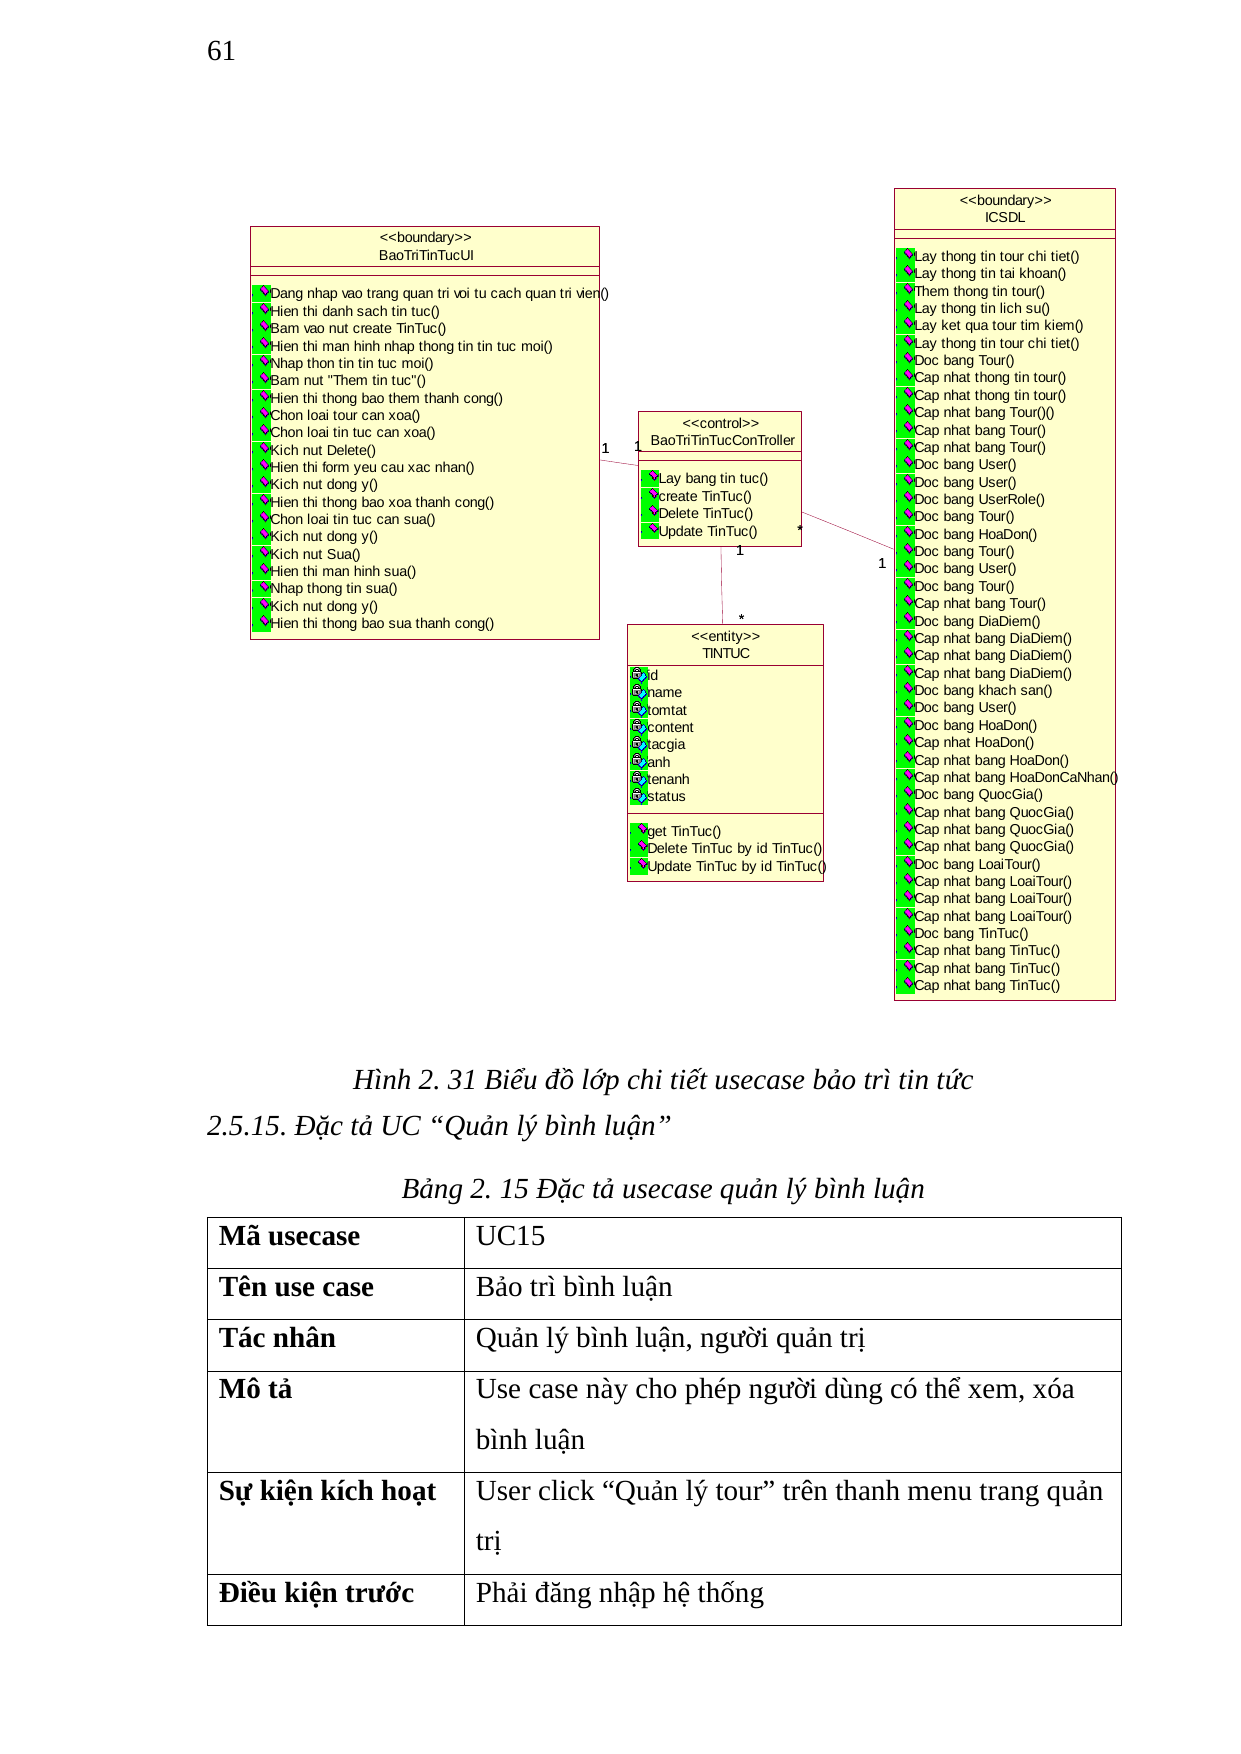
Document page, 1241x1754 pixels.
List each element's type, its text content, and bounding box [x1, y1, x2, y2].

subtitle Đặc tả UC “Quản lý bình luận” [207, 1108, 1122, 1141]
table_header Mã usecase [208, 1218, 464, 1268]
table_cell Bảo trì bình luận [465, 1269, 1121, 1319]
table_cell Quản lý bình luận, người quản trị [465, 1320, 1121, 1371]
text Hình 2. 31 Biểu đồ lớp chi tiết usecase bảo trì tin tức [207, 1062, 1122, 1095]
table_cell Mô tả [208, 1372, 464, 1472]
text Bảng 2. 15 Đặc tả usecase quản lý bình luận [207, 1171, 1122, 1204]
table_cell Phải đăng nhập hệ thống [465, 1575, 1121, 1625]
table_cell Điều kiện trước [208, 1575, 464, 1625]
table_header UC15 [465, 1218, 1121, 1268]
table_cell Use case này cho phép người dùng có thể xem, xóa bình luận [465, 1372, 1121, 1472]
table_cell Sự kiện kích hoạt [208, 1473, 464, 1574]
table_cell Tên use case [208, 1269, 464, 1319]
table_cell User click “Quản lý tour” trên thanh menu trang quản trị [465, 1473, 1121, 1574]
table_cell Tác nhân [208, 1320, 464, 1371]
